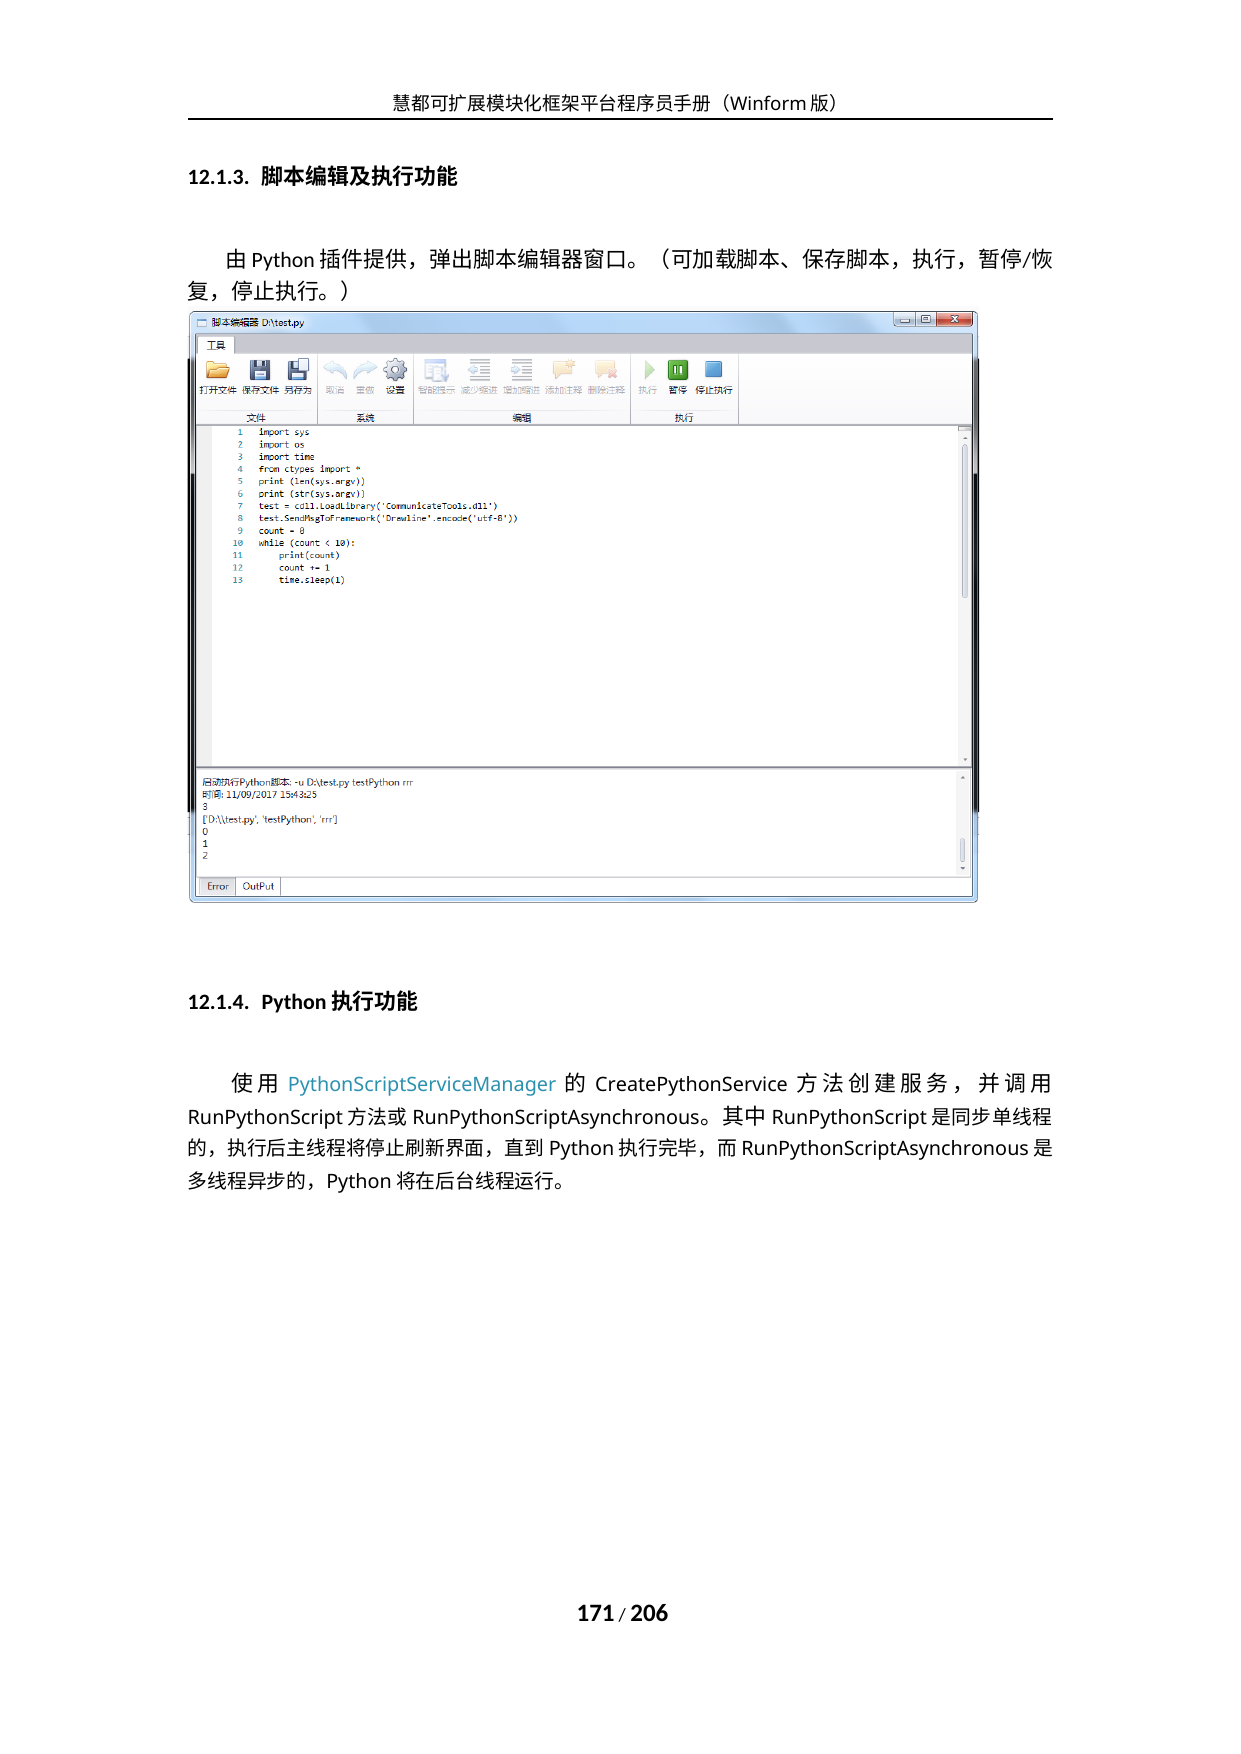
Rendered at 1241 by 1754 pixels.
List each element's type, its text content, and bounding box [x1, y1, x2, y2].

text 使用PythonScriptServiceManager的CreatePythonService方法创建服务，并调用RunPythonScript方法或RunPythonScriptAsynchronous。其中RunPythonScript是同步单线程的，执行后主线程将停止刷新界面，直到Python执行完毕，而RunPythonScriptAsynchronous是多线程异步的，Python将在后台线程运行。 [187, 1066, 1053, 1196]
subtitle 脚本编辑及执行功能 [187, 158, 1053, 191]
text 由Python插件提供，弹出脚本编辑器窗口。（可加载脚本、保存脚本，执行，暂停/恢复，停止执行。） [187, 241, 1053, 306]
picture [187, 306, 980, 909]
subtitle Python执行功能 [187, 983, 1053, 1016]
